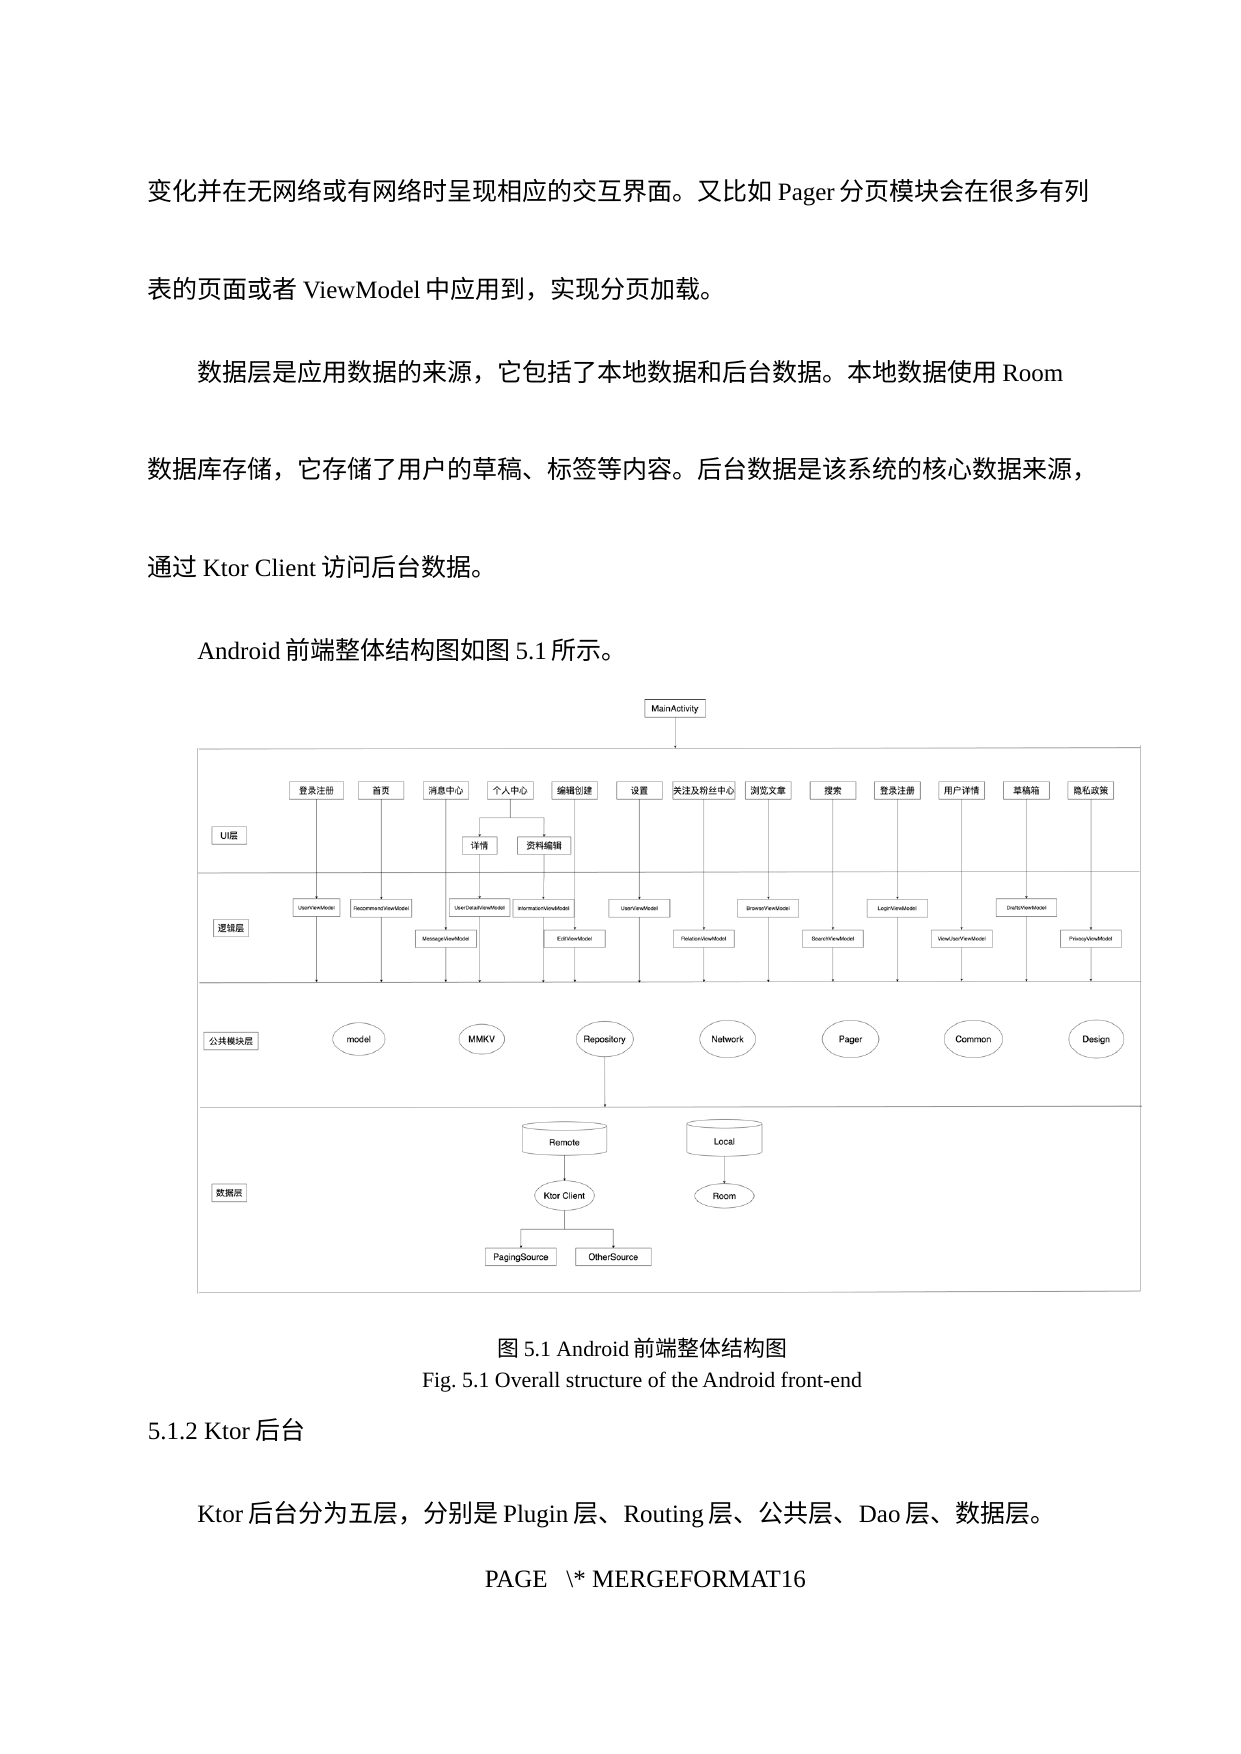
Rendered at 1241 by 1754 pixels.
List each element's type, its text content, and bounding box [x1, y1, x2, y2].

text Android前端整体结构图如图5.1所示。 [148, 616, 1093, 681]
picture [197, 699, 1143, 1295]
text Fig. 5.1 Overall structure of the Android front-end [148, 1363, 1093, 1396]
text Ktor后台分为五层，分别是Plugin层、Routing层、公共层、Dao层、数据层。 [148, 1479, 1093, 1544]
text 图5.1 Android前端整体结构图 [148, 1331, 1093, 1363]
text 数据层是应用数据的来源，它包括了本地数据和后台数据。本地数据使用Room数据库存储，它存储了用户的草稿、标签等内容。后台数据是该系统的核心数据来源，通过Ktor Client访问后台数据。 [148, 338, 1093, 598]
subtitle 5.1.2 Ktor后台 [148, 1396, 1093, 1461]
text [148, 157, 1093, 320]
